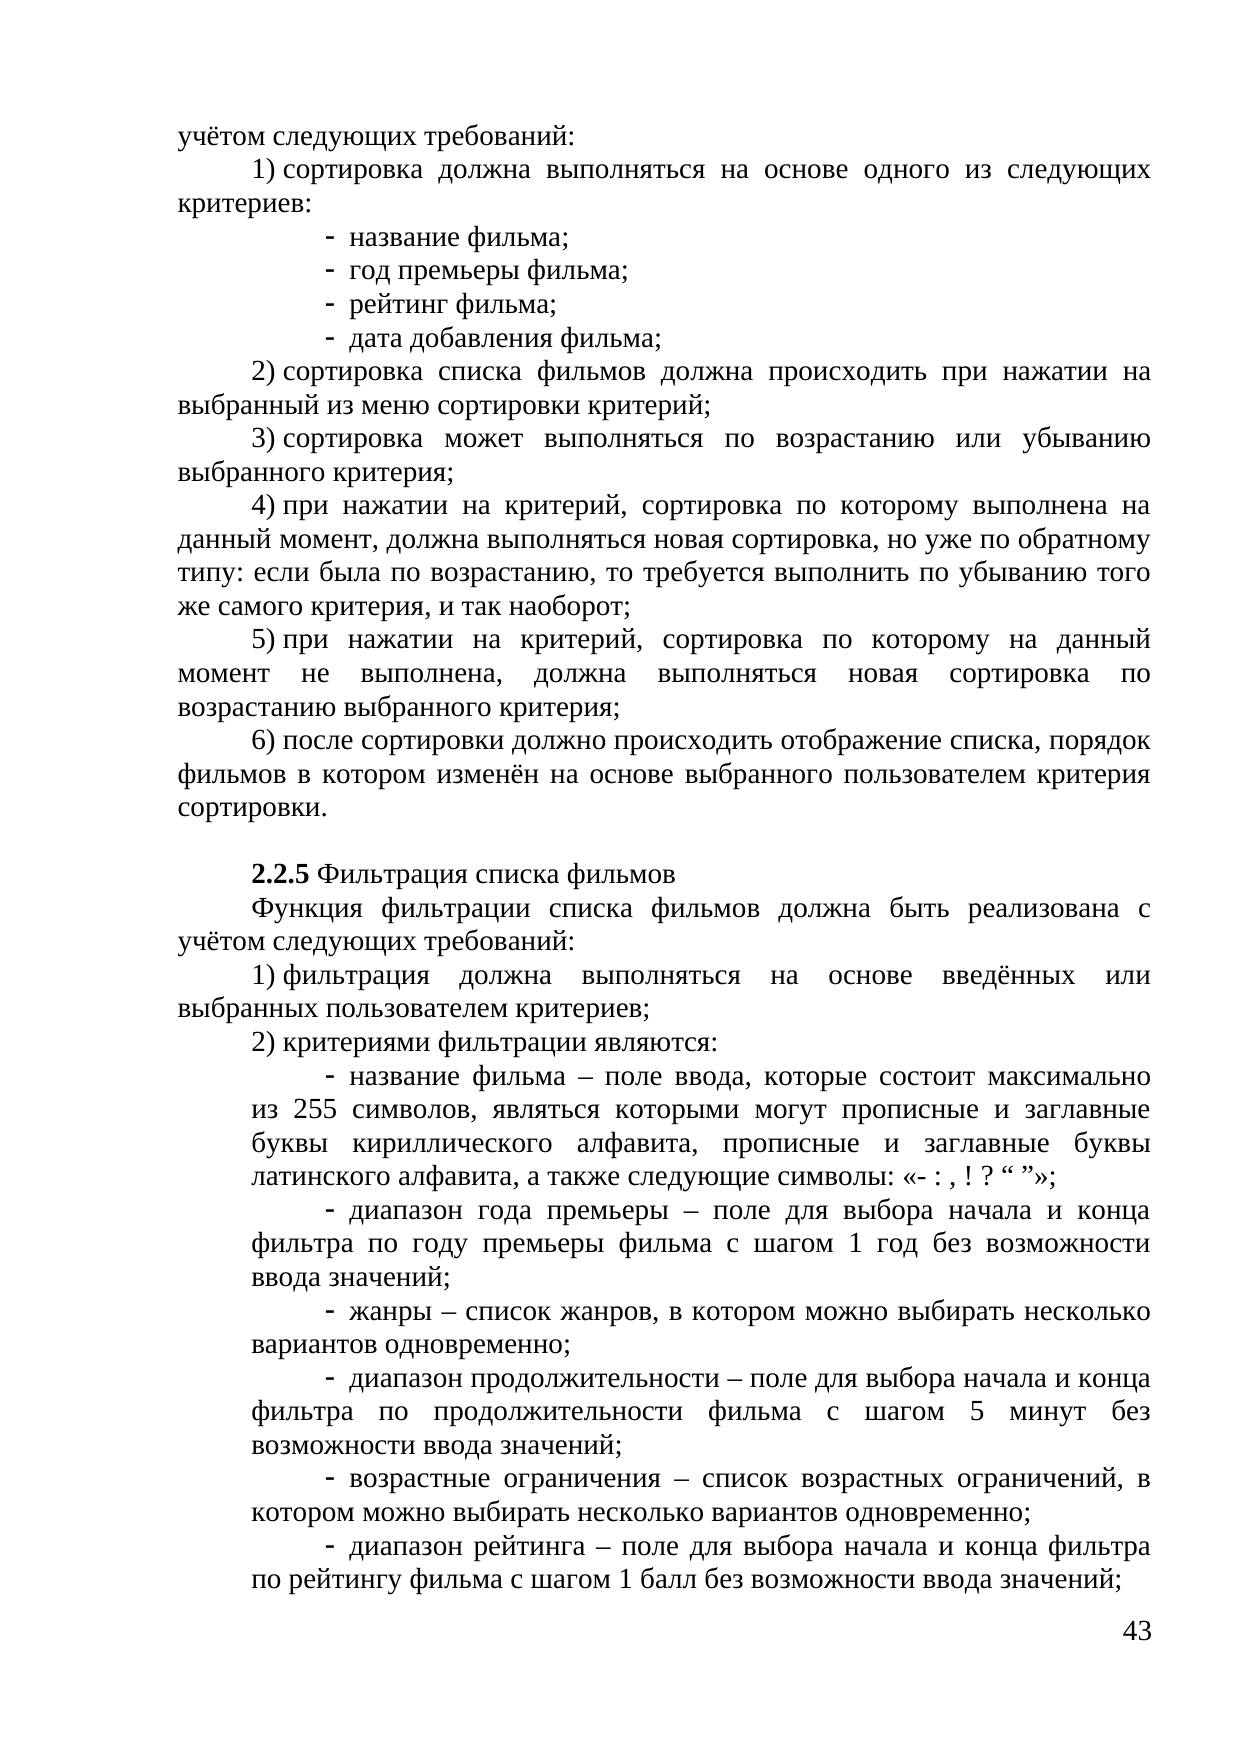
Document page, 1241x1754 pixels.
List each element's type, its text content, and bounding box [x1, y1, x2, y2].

list диапазон года премьеры – поле для выбора начала и конца фильтра по году премьеры фильма с шагом 1 год без возможности ввода значений; [251, 1192, 1152, 1293]
list диапазон рейтинга – поле для выбора начала и конца фильтра по рейтингу фильма с шагом 1 балл без возможности ввода значений; [251, 1528, 1152, 1595]
list возрастные ограничения – список возрастных ограничений, в котором можно выбирать несколько вариантов одновременно; [251, 1461, 1152, 1528]
text 2.2.5 Фильтрация списка фильмов [177, 856, 1152, 890]
list критериями фильтрации являются: [177, 1024, 1152, 1058]
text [177, 118, 1152, 152]
list дата добавления фильма; [251, 320, 1152, 353]
list название фильма; [251, 219, 1152, 252]
list жанры – список жанров, в котором можно выбирать несколько вариантов одновременно; [251, 1293, 1152, 1360]
list сортировка может выполняться по возрастанию или убыванию выбранного критерия; [177, 420, 1152, 487]
list после сортировки должно происходить отображение списка, порядок фильмов в котором изменён на основе выбранного пользователем критерия сортировки. [177, 722, 1152, 823]
list рейтинг фильма; [251, 286, 1152, 320]
list сортировка должна выполняться на основе одного из следующих критериев: [177, 152, 1152, 219]
list фильтрация должна выполняться на основе введённых или выбранных пользователем критериев; [177, 957, 1152, 1024]
list диапазон продолжительности – поле для выбора начала и конца фильтра по продолжительности фильма с шагом 5 минут без возможности ввода значений; [251, 1360, 1152, 1461]
list название фильма – поле ввода, которые состоит максимально из 255 символов, являться которыми могут прописные и заглавные буквы кириллического алфавита, прописные и заглавные буквы латинского алфавита, а также следующие символы: «- : , ! ? “ ”»; [251, 1058, 1152, 1192]
text Функция фильтрации списка фильмов должна быть реализована с учётом следующих требований: [177, 890, 1152, 957]
list сортировка списка фильмов должна происходить при нажатии на выбранный из меню сортировки критерий; [177, 353, 1152, 420]
list при нажатии на критерий, сортировка по которому на данный момент не выполнена, должна выполняться новая сортировка по возрастанию выбранного критерия; [177, 622, 1152, 722]
list при нажатии на критерий, сортировка по которому выполнена на данный момент, должна выполняться новая сортировка, но уже по обратному типу: если была по возрастанию, то требуется выполнить по убыванию того же самого критерия, и так наоборот; [177, 487, 1152, 622]
list год премьеры фильма; [251, 252, 1152, 286]
